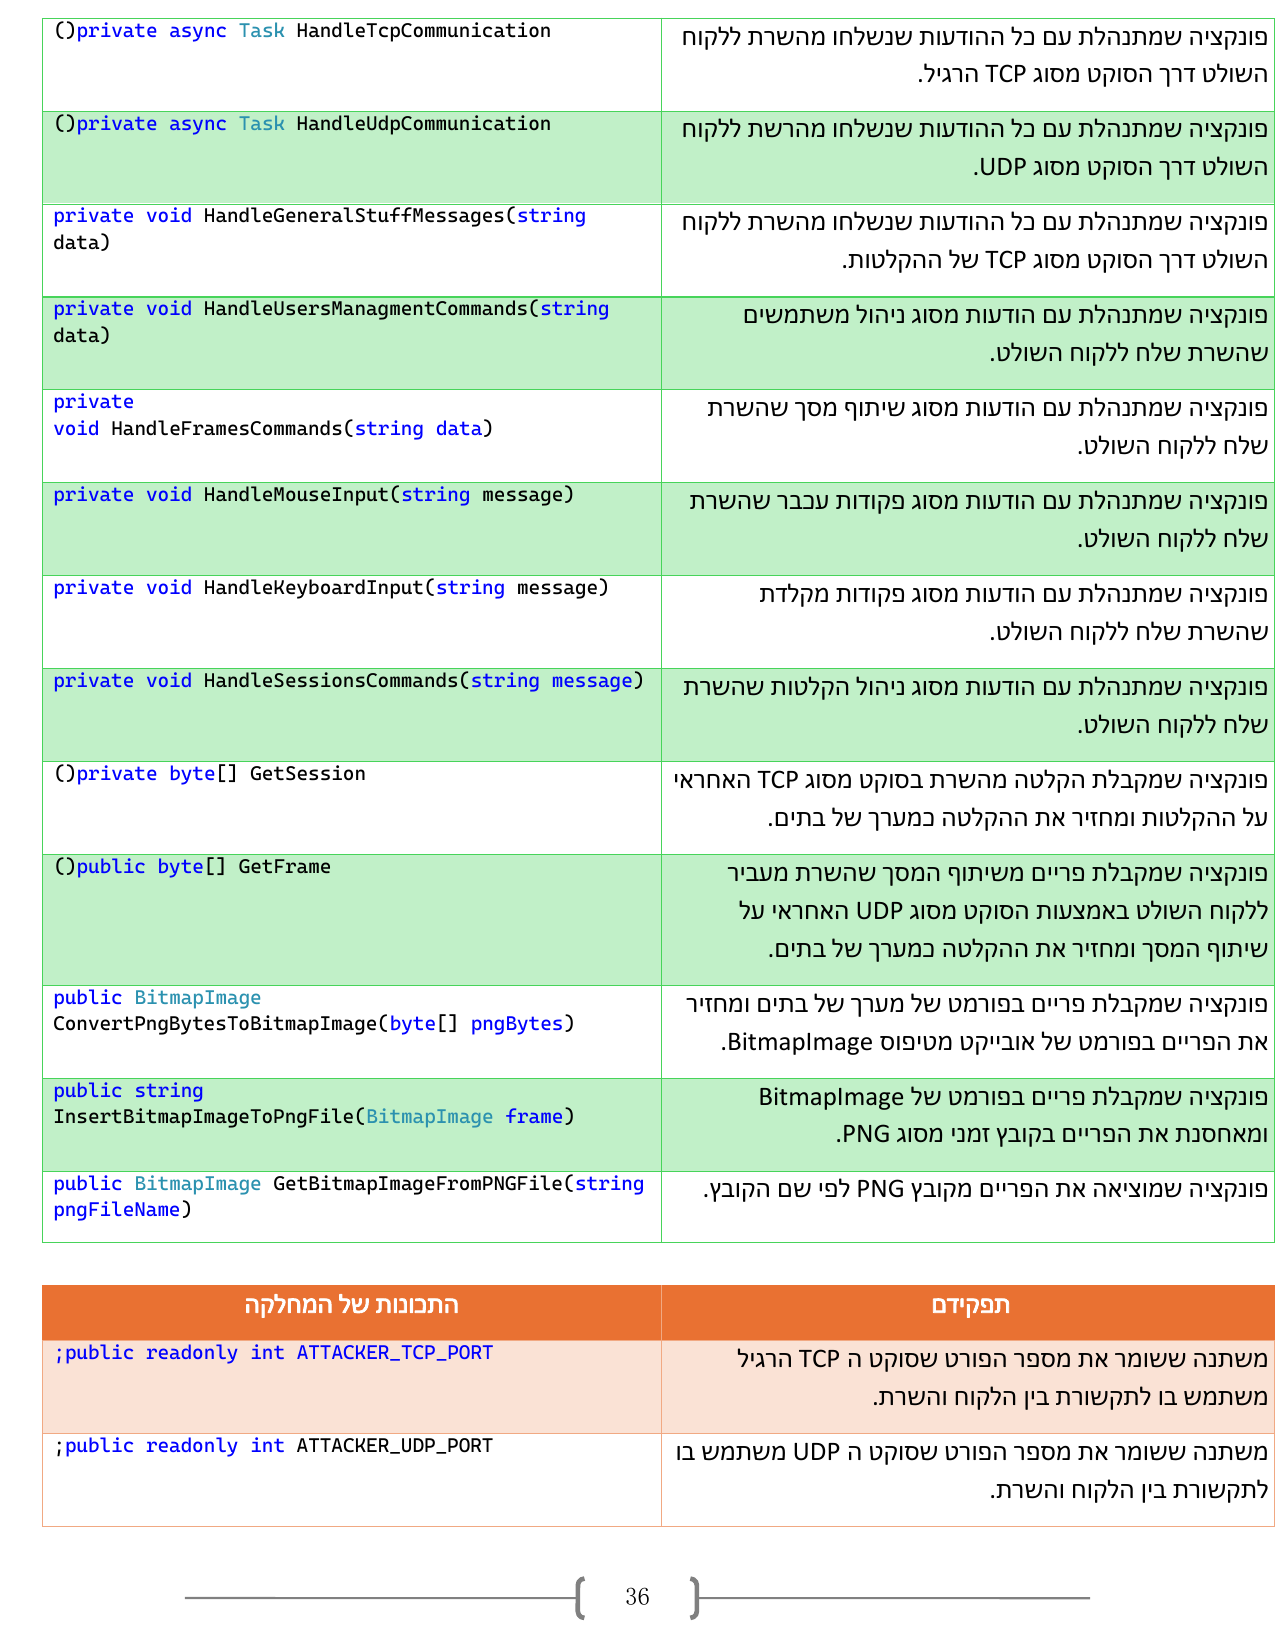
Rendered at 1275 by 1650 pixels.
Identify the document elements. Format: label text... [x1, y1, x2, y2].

table_cell private async Task HandleUdpCommunication() [43, 112, 661, 203]
table_cell משתנה ששומר את מספר הפורט שסוקט ה UDP משתמש בו לתקשורת בין הלקוח והשרת. [662, 1434, 1274, 1526]
table_cell public BitmapImage ConvertPngBytesToBitmapImage(byte[] pngBytes) [43, 986, 661, 1078]
table_cell private void HandleMouseInput(string message) [43, 483, 661, 575]
table_cell private void HandleSessionsCommands(string message) [43, 669, 661, 761]
table_cell public BitmapImage GetBitmapImageFromPNGFile(string pngFileName) [43, 1172, 661, 1242]
table_cell public byte[] GetFrame() [43, 855, 661, 985]
table_cell public readonly int ATTACKER_UDP_PORT; [43, 1434, 661, 1526]
table_header התכונות של המחלקה [43, 1286, 661, 1340]
table_cell משתנה ששומר את מספר הפורט שסוקט ה TCP הרגיל משתמש בו לתקשורת בין הלקוח והשרת. [662, 1341, 1274, 1433]
table_cell פונקציה שמתנהלת עם כל ההודעות שנשלחו מהשרת ללקוח השולט דרך הסוקט מסוג TCP של ההקלטות. [662, 205, 1274, 296]
table_cell public string InsertBitmapImageToPngFile(BitmapImage frame) [43, 1079, 661, 1171]
table_header תפקידם [662, 1286, 1274, 1340]
table_cell פונקציה שמקבלת פריים משיתוף המסך שהשרת מעביר ללקוח השולט באמצעות הסוקט מסוג UDP האחראי על שיתוף המסך ומחזיר את ההקלטה כמערך של בתים. [662, 855, 1274, 985]
table_cell פונקציה שמתנהלת עם הודעות מסוג שיתוף מסך שהשרת שלח ללקוח השולט. [662, 390, 1274, 482]
table_cell פונקציה שמתנהלת עם הודעות מסוג פקודות עכבר שהשרת שלח ללקוח השולט. [662, 483, 1274, 575]
table_cell פונקציה שמתנהלת עם כל ההודעות שנשלחו מהרשת ללקוח השולט דרך הסוקט מסוג UDP. [662, 112, 1274, 203]
table_cell private void HandleFramesCommands(string data) [43, 390, 661, 482]
table_cell private void HandleGeneralStuffMessages(string data) [43, 205, 661, 296]
table_cell פונקציה שמתנהלת עם הודעות מסוג ניהול משתמשים שהשרת שלח ללקוח השולט. [662, 298, 1274, 389]
table_cell private byte[] GetSession() [43, 762, 661, 854]
table_cell פונקציה שמוציאה את הפריים מקובץ PNG לפי שם הקובץ. [662, 1172, 1274, 1242]
table_cell פונקציה שמקבלת הקלטה מהשרת בסוקט מסוג TCP האחראי על ההקלטות ומחזיר את ההקלטה כמערך של בתים. [662, 762, 1274, 854]
table_cell פונקציה שמקבלת פריים בפורמט של BitmapImage ומאחסנת את הפריים בקובץ זמני מסוג PNG. [662, 1079, 1274, 1171]
table_cell public readonly int ATTACKER_TCP_PORT; [43, 1341, 661, 1433]
table_cell פונקציה שמקבלת פריים בפורמט של מערך של בתים ומחזיר את הפריים בפורמט של אובייקט מטיפוס BitmapImage. [662, 986, 1274, 1078]
table_cell פונקציה שמתנהלת עם הודעות מסוג ניהול הקלטות שהשרת שלח ללקוח השולט. [662, 669, 1274, 761]
table_cell פונקציה שמתנהלת עם הודעות מסוג פקודות מקלדת שהשרת שלח ללקוח השולט. [662, 576, 1274, 668]
table_cell private async Task HandleTcpCommunication() [43, 19, 661, 111]
table_cell פונקציה שמתנהלת עם כל ההודעות שנשלחו מהשרת ללקוח השולט דרך הסוקט מסוג TCP הרגיל. [662, 19, 1274, 111]
table_cell private void HandleUsersManagmentCommands(string data) [43, 298, 661, 389]
table_cell private void HandleKeyboardInput(string message) [43, 576, 661, 668]
